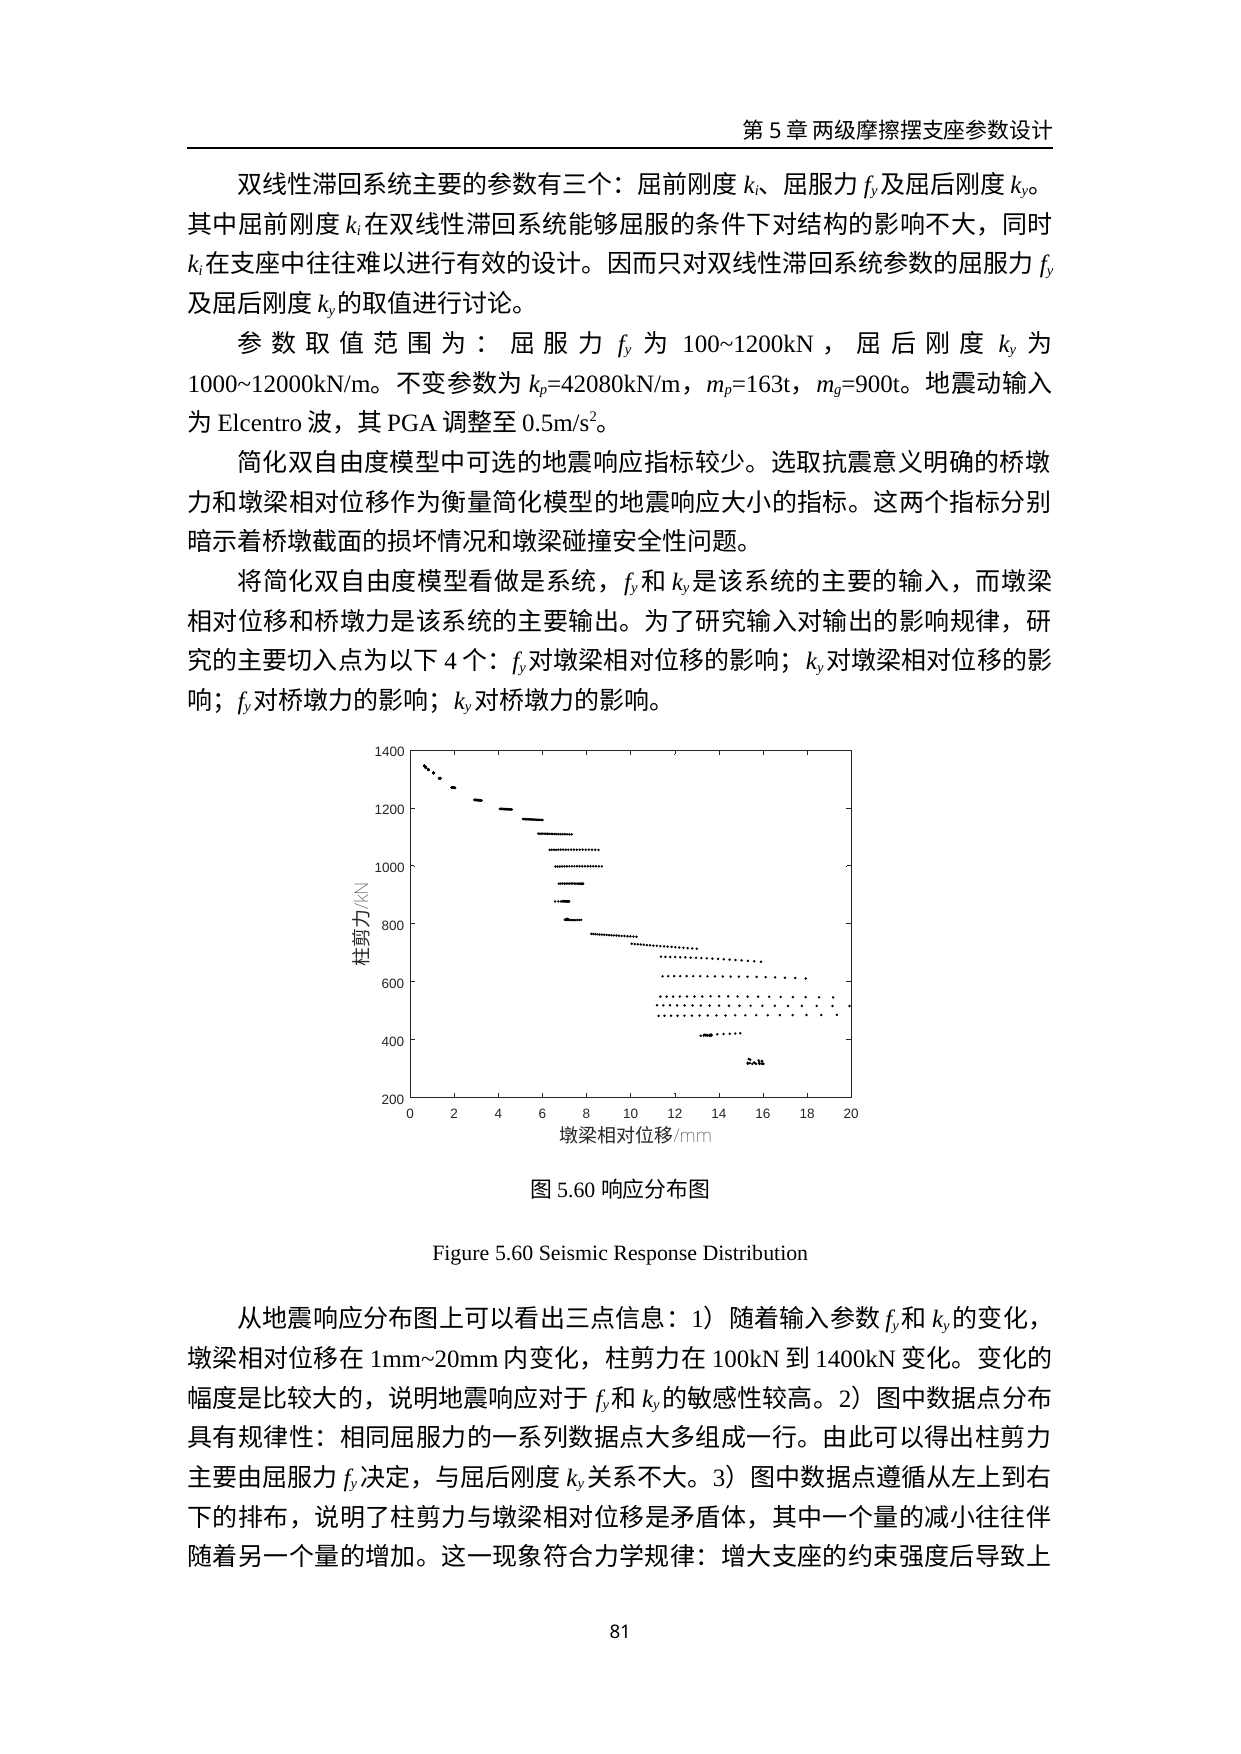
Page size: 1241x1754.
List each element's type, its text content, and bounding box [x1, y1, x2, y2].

text 将简化双自由度模型看做是系统，fy和ky是该系统的主要的输入，而墩梁相对位移和桥墩力是该系统的主要输出。为了研究输入对输出的影响规律，研究的主要切入点为以下4个：fy对墩梁相对位移的影响；ky对墩梁相对位移的影响；fy对桥墩力的影响；ky对桥墩力的影响。 [187, 560, 1053, 718]
text 简化双自由度模型中可选的地震响应指标较少。选取抗震意义明确的桥墩力和墩梁相对位移作为衡量简化模型的地震响应大小的指标。这两个指标分别暗示着桥墩截面的损坏情况和墩梁碰撞安全性问题。 [187, 441, 1053, 560]
text 双线性滞回系统主要的参数有三个：屈前刚度ki、屈服力fy及屈后刚度ky。其中屈前刚度ki在双线性滞回系统能够屈服的条件下对结构的影响不大，同时ki在支座中往往难以进行有效的设计。因而只对双线性滞回系统参数的屈服力fy及屈后刚度ky的取值进行讨论。 [187, 163, 1053, 322]
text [187, 1297, 1053, 1575]
text 参数取值范围为：屈服力fy为100~1200kN，屈后刚度ky为1000~12000kN/m。不变参数为kp=42080kN/m，mp=163t，mg=900t。地震动输入为Elcentro波，其PGA调整至0.5m/s2。 [187, 322, 1053, 441]
